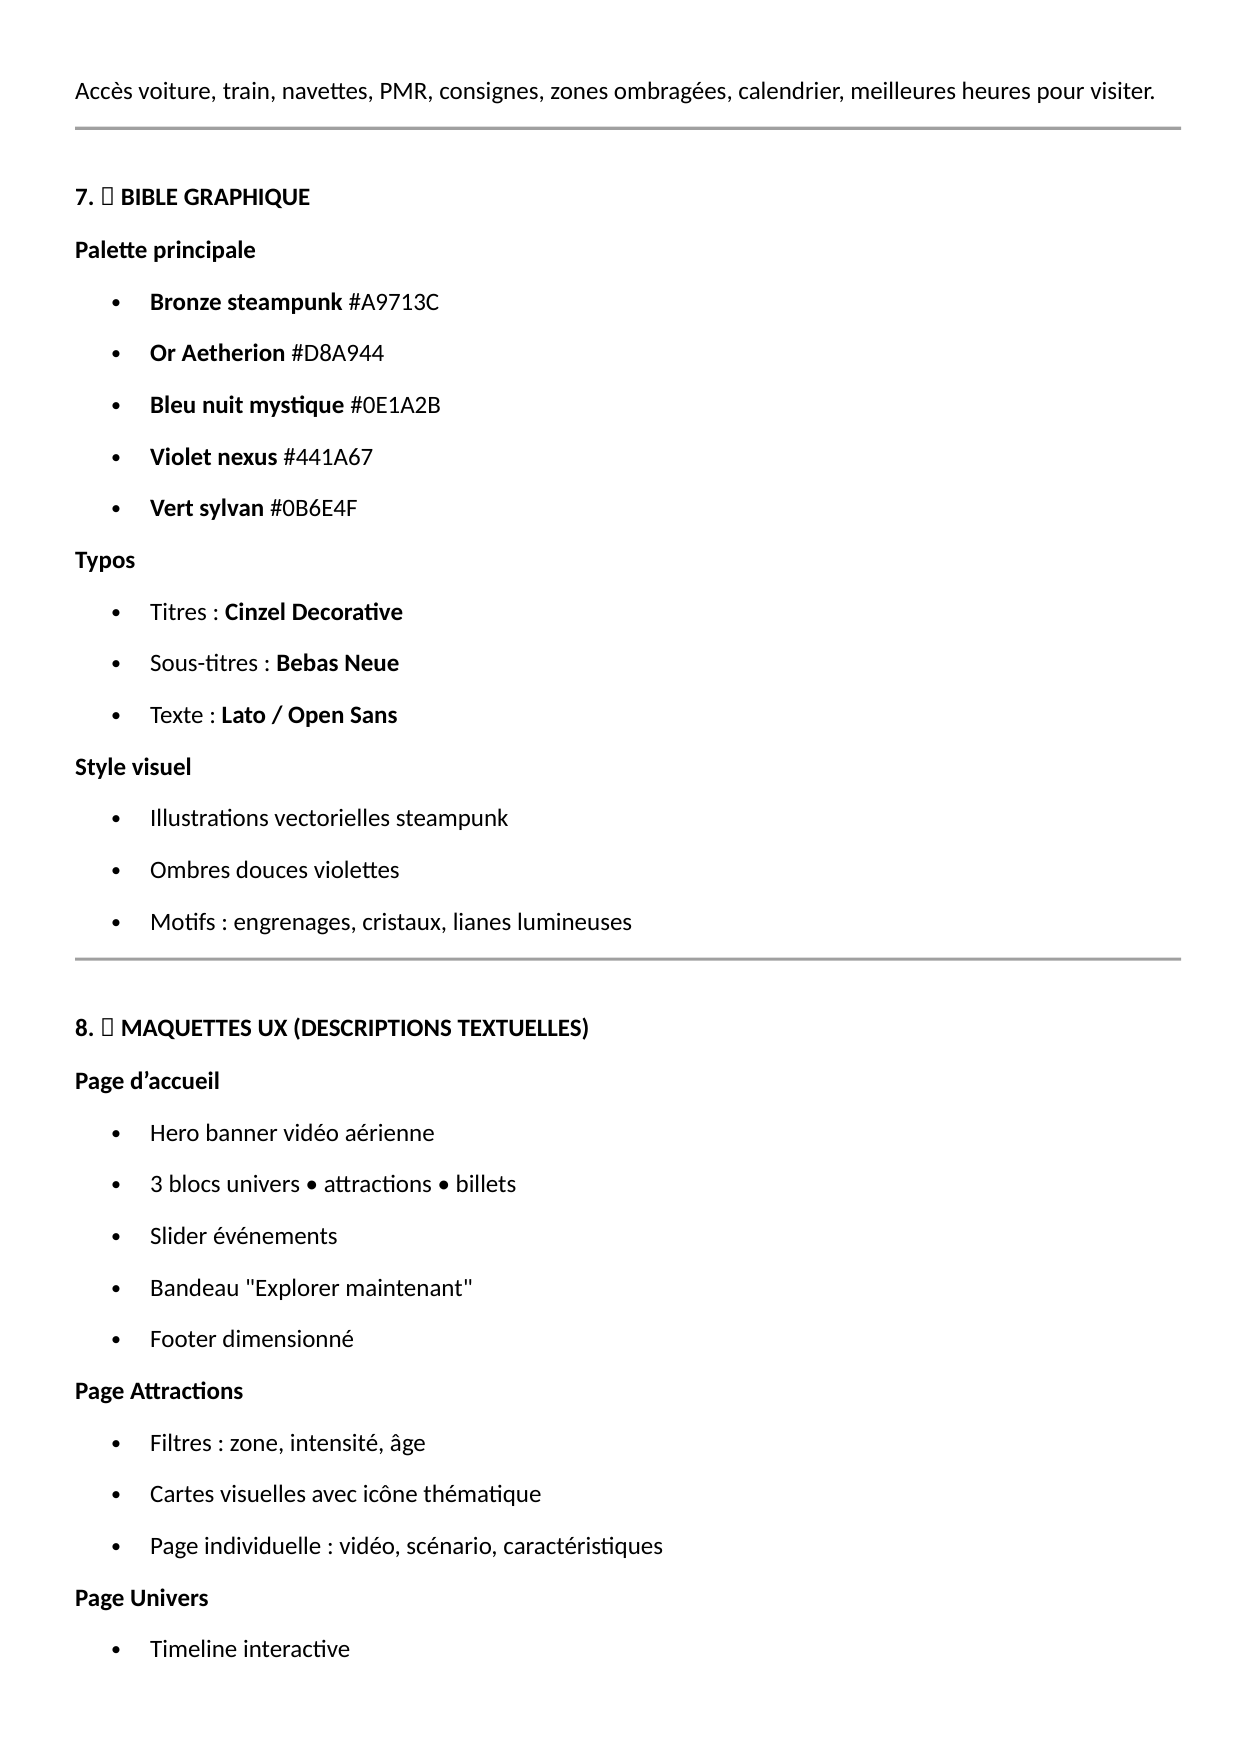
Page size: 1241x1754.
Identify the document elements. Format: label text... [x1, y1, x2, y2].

list Illustrations vectorielles steampunk [112, 802, 1181, 833]
text 7. 🎨 BIBLE GRAPHIQUE [75, 178, 1181, 212]
list 3 blocs univers • attractions • billets [112, 1168, 1181, 1199]
list Slider événements [112, 1220, 1181, 1251]
list Hero banner vidéo aérienne [112, 1117, 1181, 1147]
list Footer dimensionné [112, 1323, 1181, 1354]
list Page individuelle : vidéo, scénario, caractéristiques [112, 1530, 1181, 1561]
text Page d’accueil [75, 1065, 1181, 1096]
text Page Attractions [75, 1375, 1181, 1406]
text Typos [75, 544, 1181, 575]
text Style visuel [75, 751, 1181, 781]
list Vert sylvan #0B6E4F [112, 492, 1181, 523]
text Palette principale [75, 234, 1181, 265]
text 8. 🧱 MAQUETTES UX (DESCRIPTIONS TEXTUELLES) [75, 1009, 1181, 1043]
list Bronze steampunk #A9713C [112, 286, 1181, 316]
list Violet nexus #441A67 [112, 441, 1181, 471]
list Bandeau "Explorer maintenant" [112, 1272, 1181, 1302]
list Cartes visuelles avec icône thématique [112, 1478, 1181, 1509]
list Or Aetherion #D8A944 [112, 337, 1181, 368]
list Timeline interactive [112, 1633, 1181, 1664]
list Sous-titres : Bebas Neue [112, 647, 1181, 678]
list Titres : Cinzel Decorative [112, 596, 1181, 626]
list Ombres douces violettes [112, 854, 1181, 885]
list Filtres : zone, intensité, âge [112, 1427, 1181, 1457]
list Texte : Lato / Open Sans [112, 699, 1181, 730]
list Motifs : engrenages, cristaux, lianes lumineuses [112, 906, 1181, 936]
text Page Univers [75, 1582, 1181, 1612]
text Accès voiture, train, navettes, PMR, consignes, zones ombragées, calendrier, meilleures heures pour visiter. [75, 75, 1181, 106]
list Bleu nuit mystique #0E1A2B [112, 389, 1181, 420]
